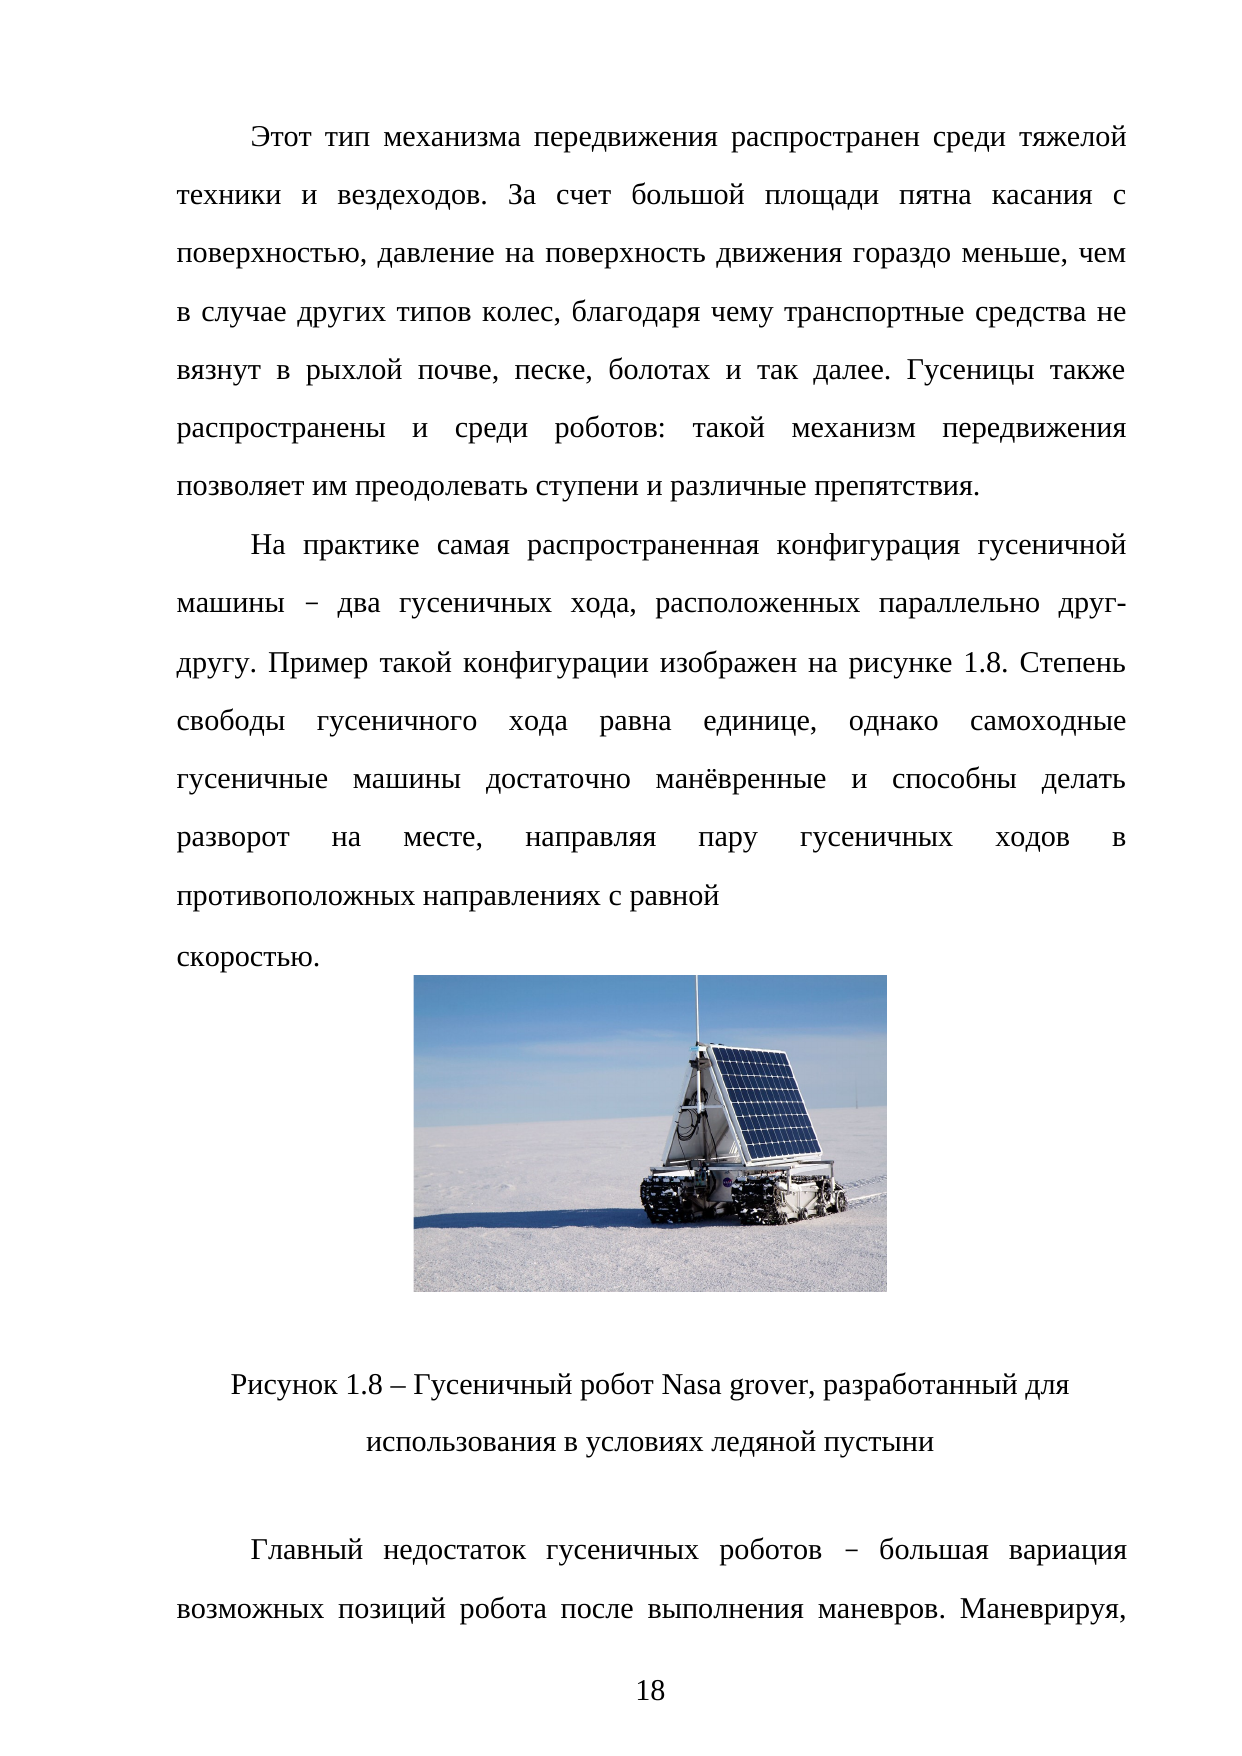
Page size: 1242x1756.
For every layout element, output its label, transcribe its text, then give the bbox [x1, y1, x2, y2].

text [176, 1531, 1127, 1625]
text Этот тип механизма передвижения распространен среди тяжелой техники и вездеходов. За счет большой площади пятна касания с поверхностью, давление на поверхность движения гораздо меньше, чем в случае других типов колес, благодаря чему транспортные средства не вязнут в рыхлой почве, песке, болотах и так далее. Гусеницы также распространены и среди роботов: такой механизм передвижения позволяет им преодолевать ступени и различные препятствия. [176, 118, 1127, 502]
text скоростью. [176, 938, 1127, 972]
text использования в условиях ледяной пустыни [197, 1423, 1103, 1458]
text Рисунок 1.8 – Гусеничный робот Nasa grover, разработанный для [197, 1367, 1103, 1401]
text На практике самая распространенная конфигурация гусеничной машины − два гусеничных хода, расположенных параллельно друг-другу. Пример такой конфигурации изображен на рисунке 1.8. Степень свободы гусеничного хода равна единице, однако самоходные гусеничные машины достаточно манёвренные и способны делать разворот на месте, направляя пару гусеничных ходов в противоположных направлениях с равной [176, 526, 1127, 912]
picture [413, 975, 887, 1292]
